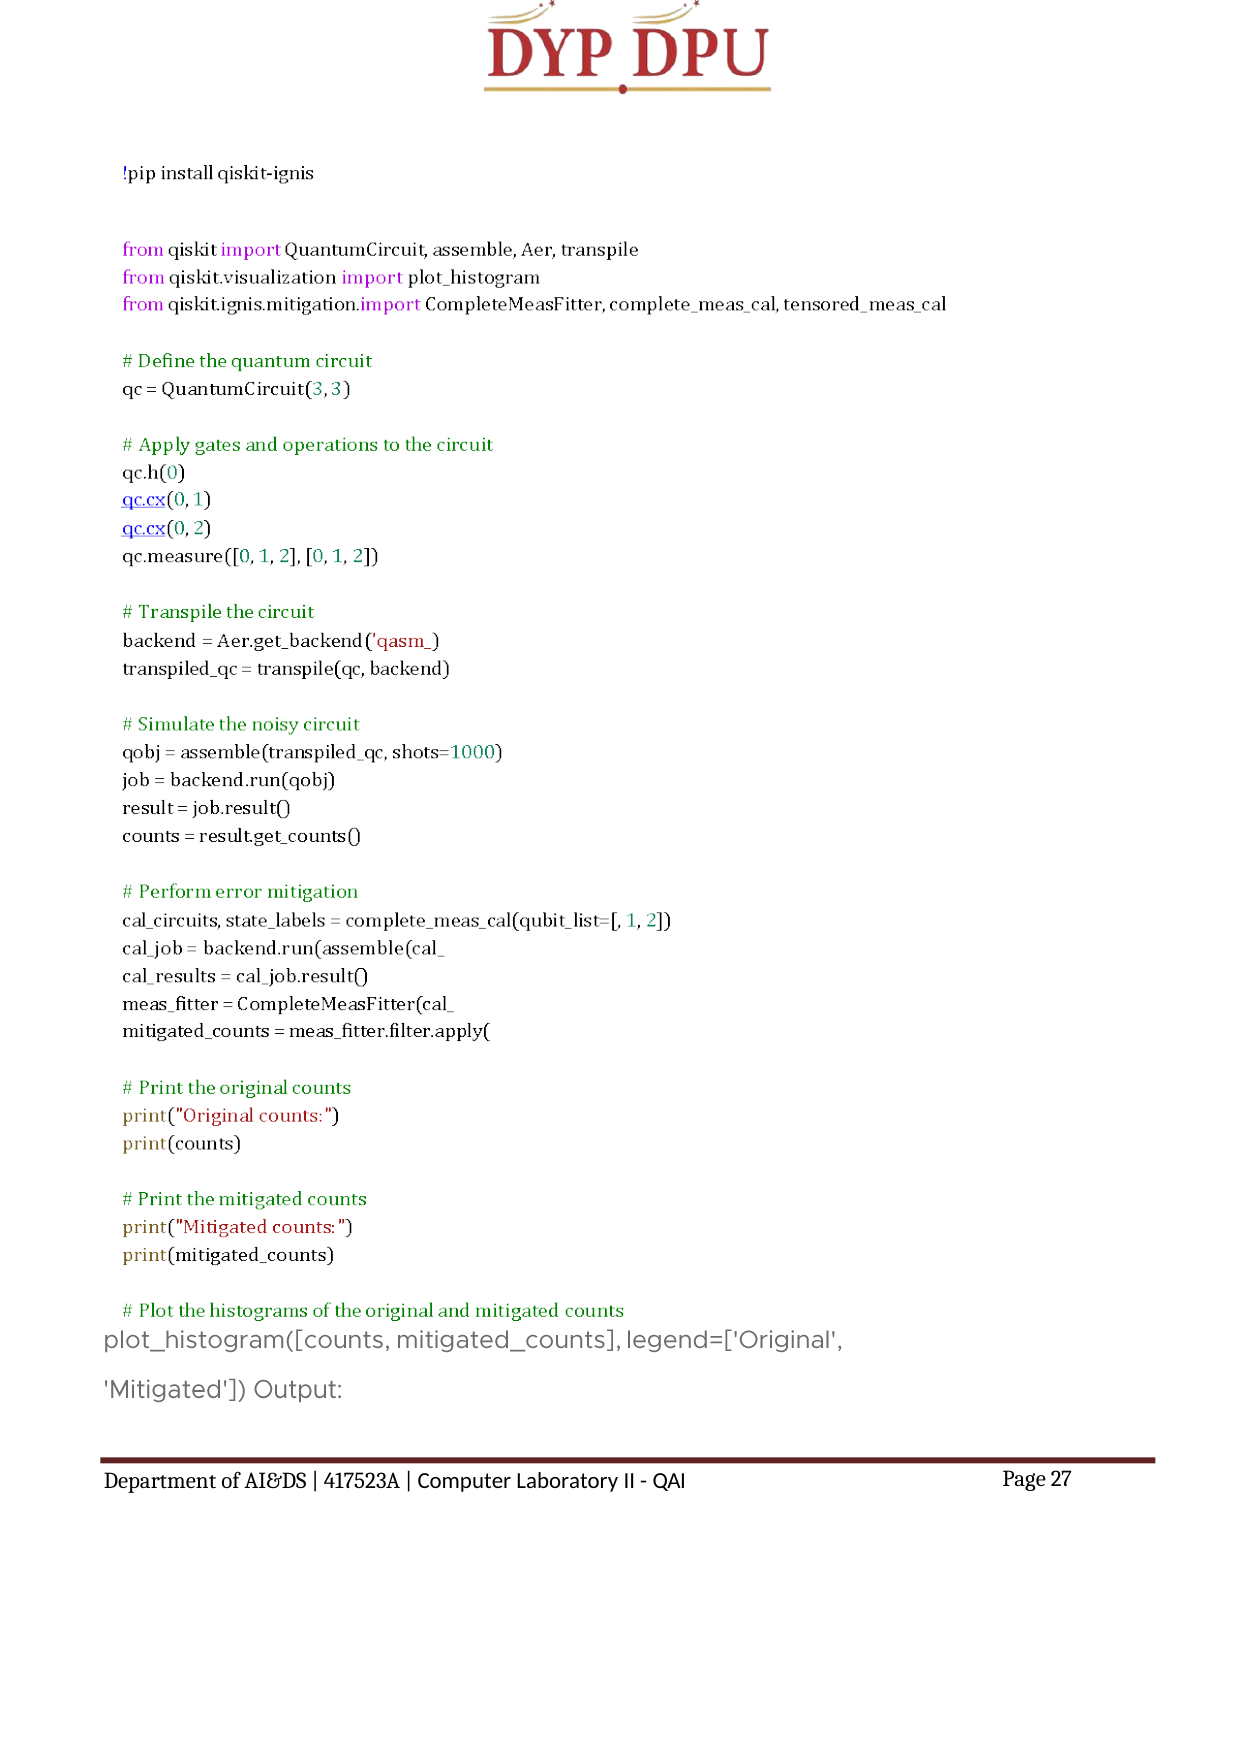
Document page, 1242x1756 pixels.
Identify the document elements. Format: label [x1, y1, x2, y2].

picture [121, 165, 946, 1321]
picture [103, 1328, 854, 1353]
picture [483, 0, 772, 95]
picture [103, 1377, 355, 1403]
